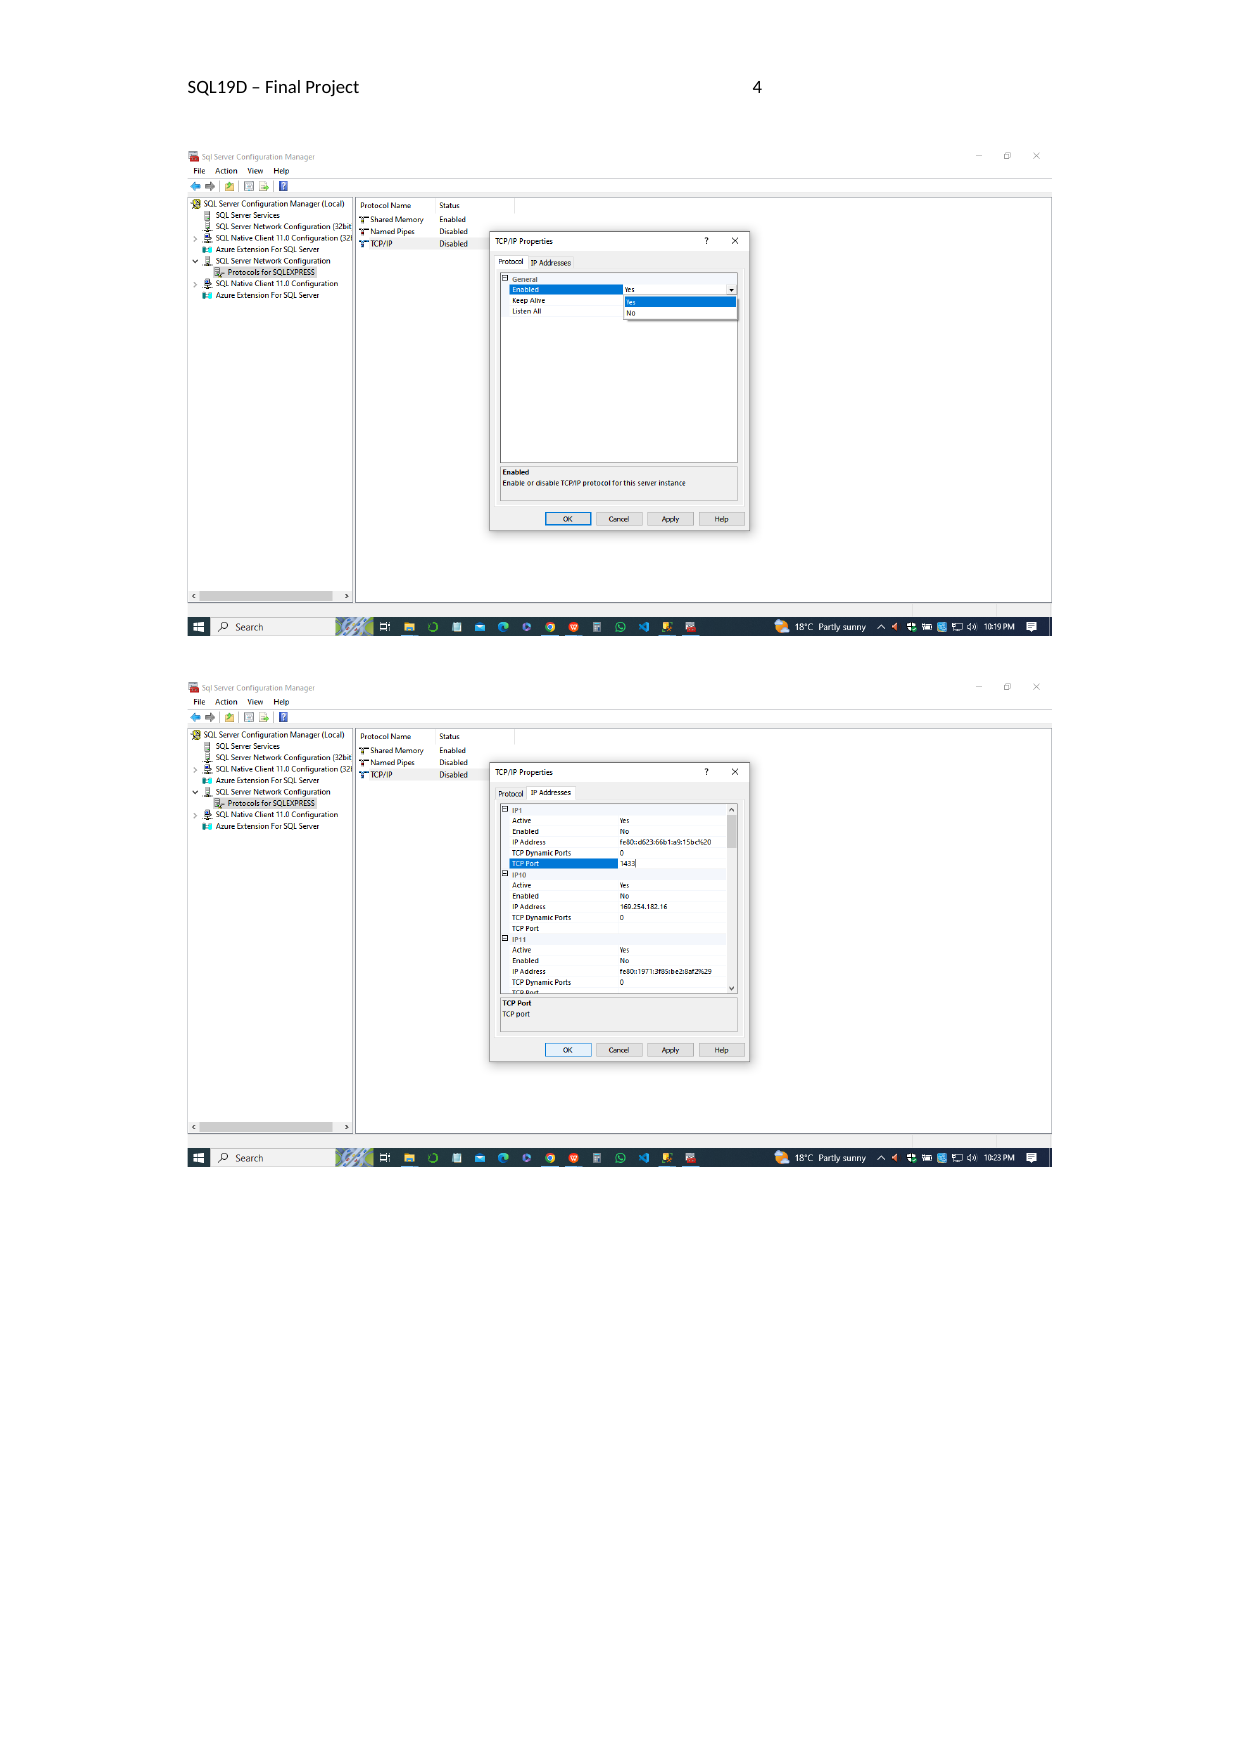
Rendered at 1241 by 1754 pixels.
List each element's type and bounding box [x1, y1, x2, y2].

picture [187, 680, 1052, 1167]
picture [187, 150, 1052, 636]
